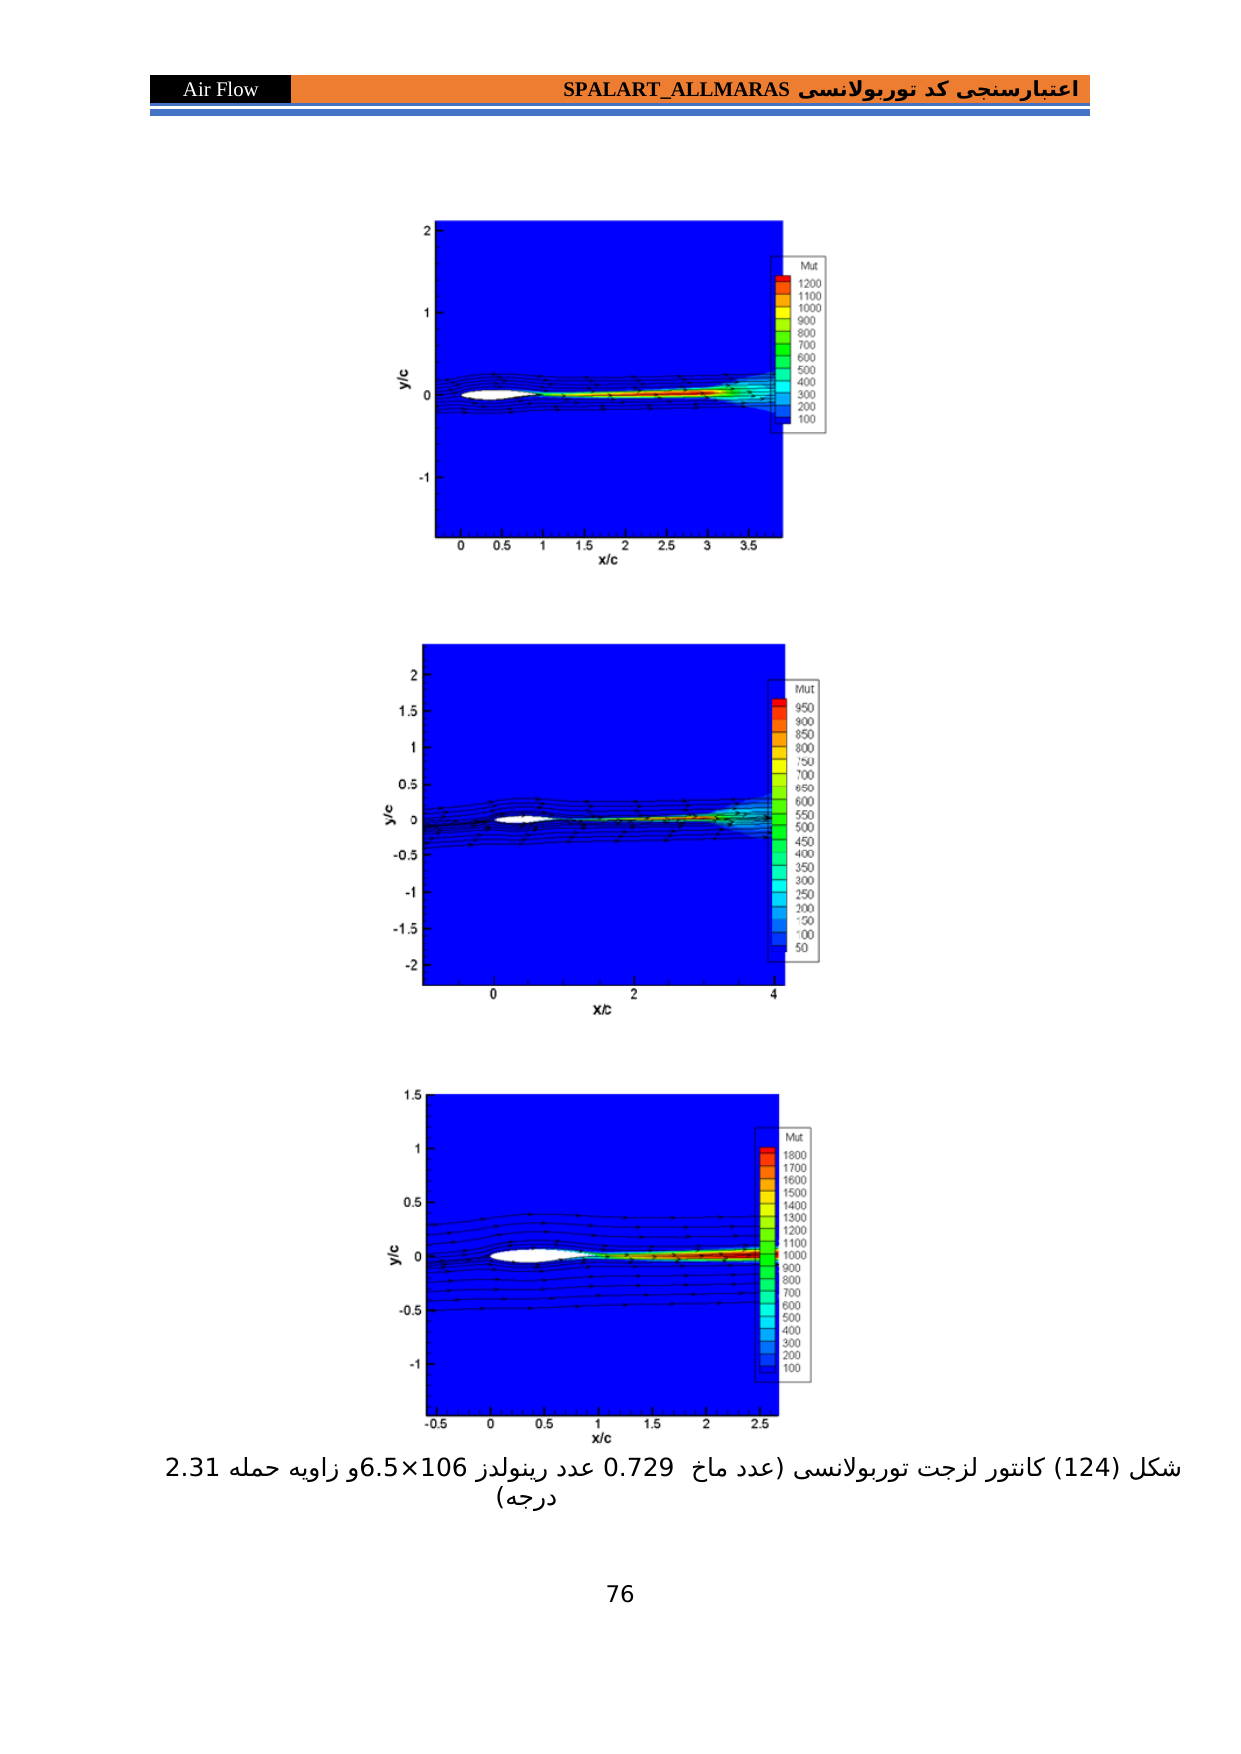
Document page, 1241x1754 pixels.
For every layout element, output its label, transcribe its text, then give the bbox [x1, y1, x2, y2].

picture [378, 189, 862, 1449]
text کانتور لزجت توربولانسی (عدد ماخ 0.729 عدد رینولدز 106×6.5و زاویه حمله 2.31 درجه) [150, 1453, 1060, 1511]
